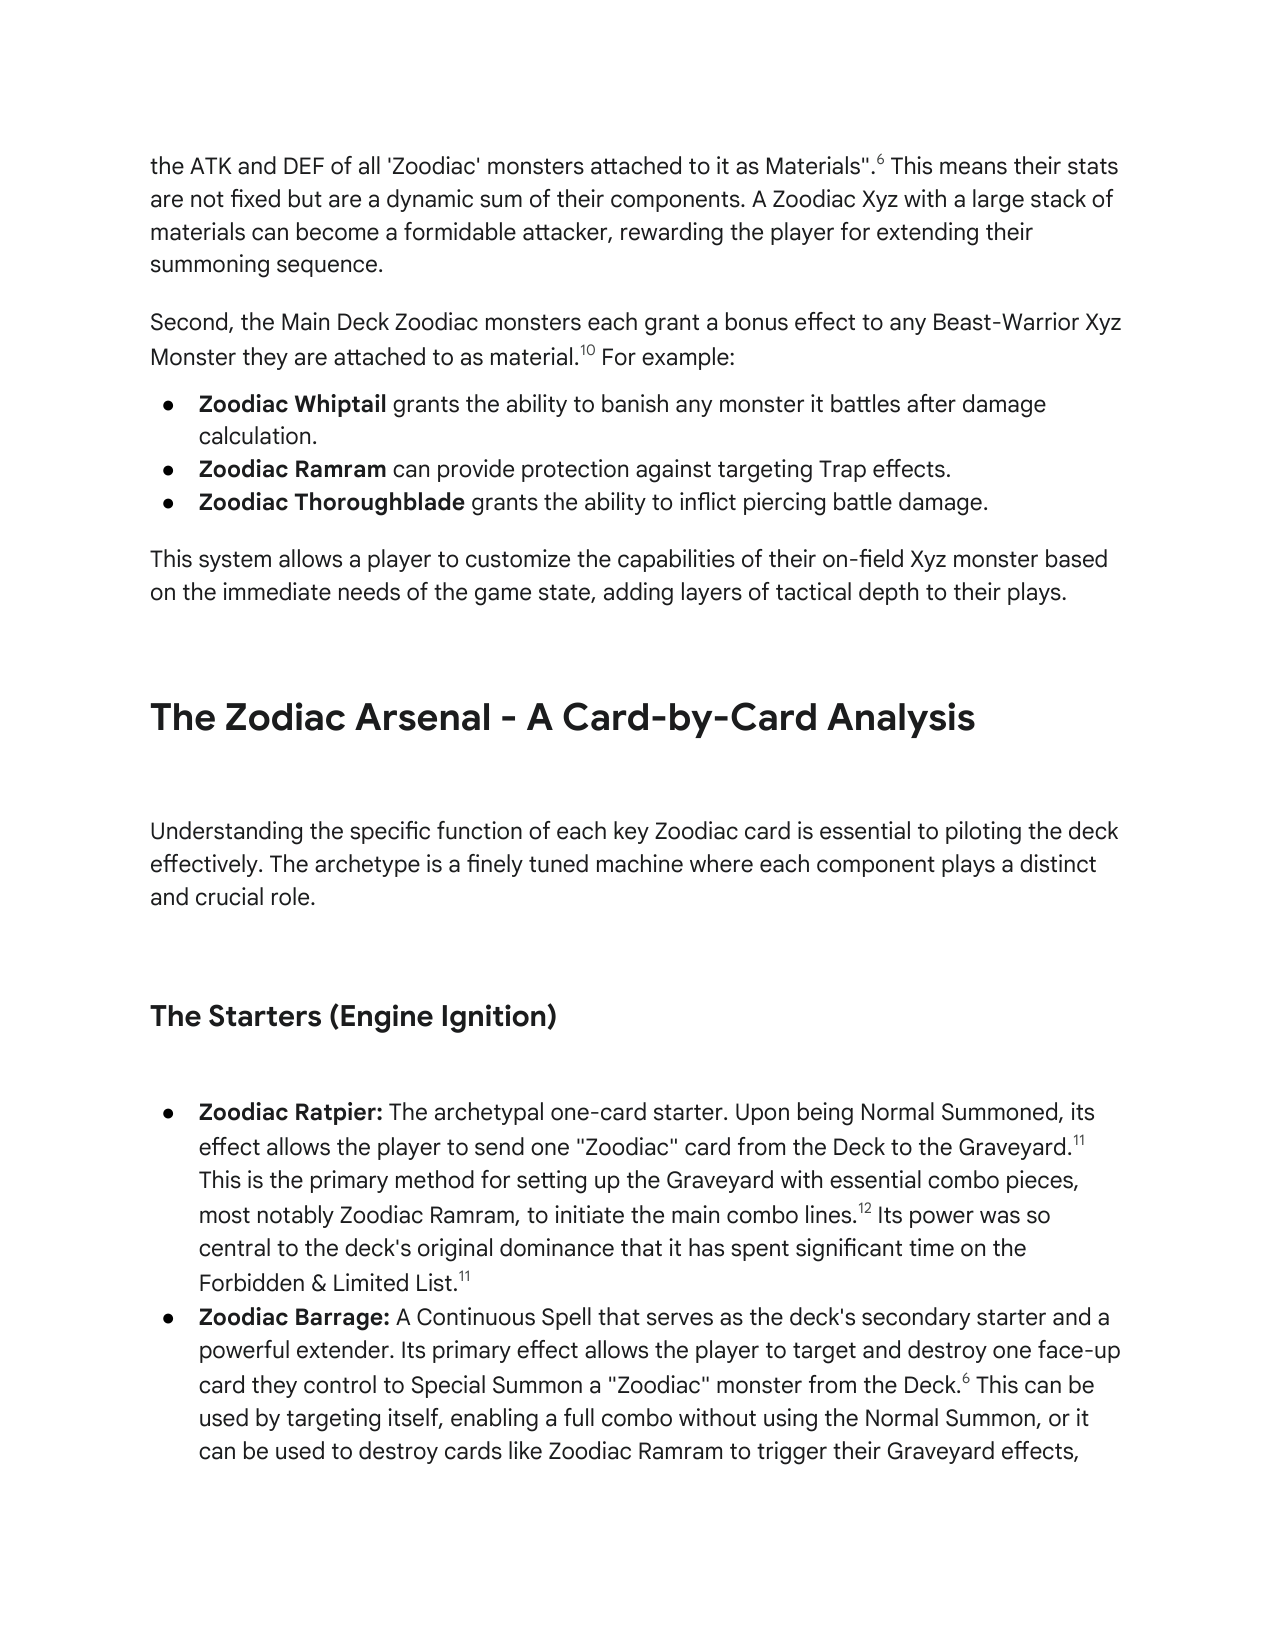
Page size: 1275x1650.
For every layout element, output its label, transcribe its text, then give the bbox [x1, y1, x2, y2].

list Zoodiac Whiptail grants the ability to banish any monster it battles after damage calculation. [161, 390, 1125, 451]
subtitle The Zodiac Arsenal - A Card-by-Card Analysis [150, 694, 1125, 741]
list Zoodiac Ratpier: The archetypal one-card starter. Upon being Normal Summoned, its effect allows the player to send one "Zoodiac" card from the Deck to the Graveyard.11 This is the primary method for setting up the Graveyard with essential combo pieces, most notably Zoodiac Ramram, to initiate the main combo lines.12 Its power was so central to the deck's original dominance that it has spent significant time on the Forbidden & Limited List.11 [161, 1098, 1125, 1299]
text This system allows a player to customize the capabilities of their on-field Xyz monster based on the immediate needs of the game state, adding layers of tactical depth to their plays. [150, 546, 1125, 607]
text Understanding the specific function of each key Zoodiac card is essential to piloting the deck effectively. The archetype is a finely tuned machine where each component plays a distinct and crucial role. [150, 817, 1125, 912]
subtitle The Starters (Engine Ignition) [150, 998, 1125, 1035]
text Second, the Main Deck Zoodiac monsters each grant a bonus effect to any Beast-Warrior Xyz Monster they are attached to as material.10 For example: [150, 308, 1125, 373]
list Zoodiac Ramram can provide protection against targeting Trap effects. [161, 455, 1125, 484]
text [150, 150, 1125, 279]
list Zoodiac Thoroughblade grants the ability to inflict piercing battle damage. [161, 488, 1125, 517]
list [161, 1303, 1125, 1466]
